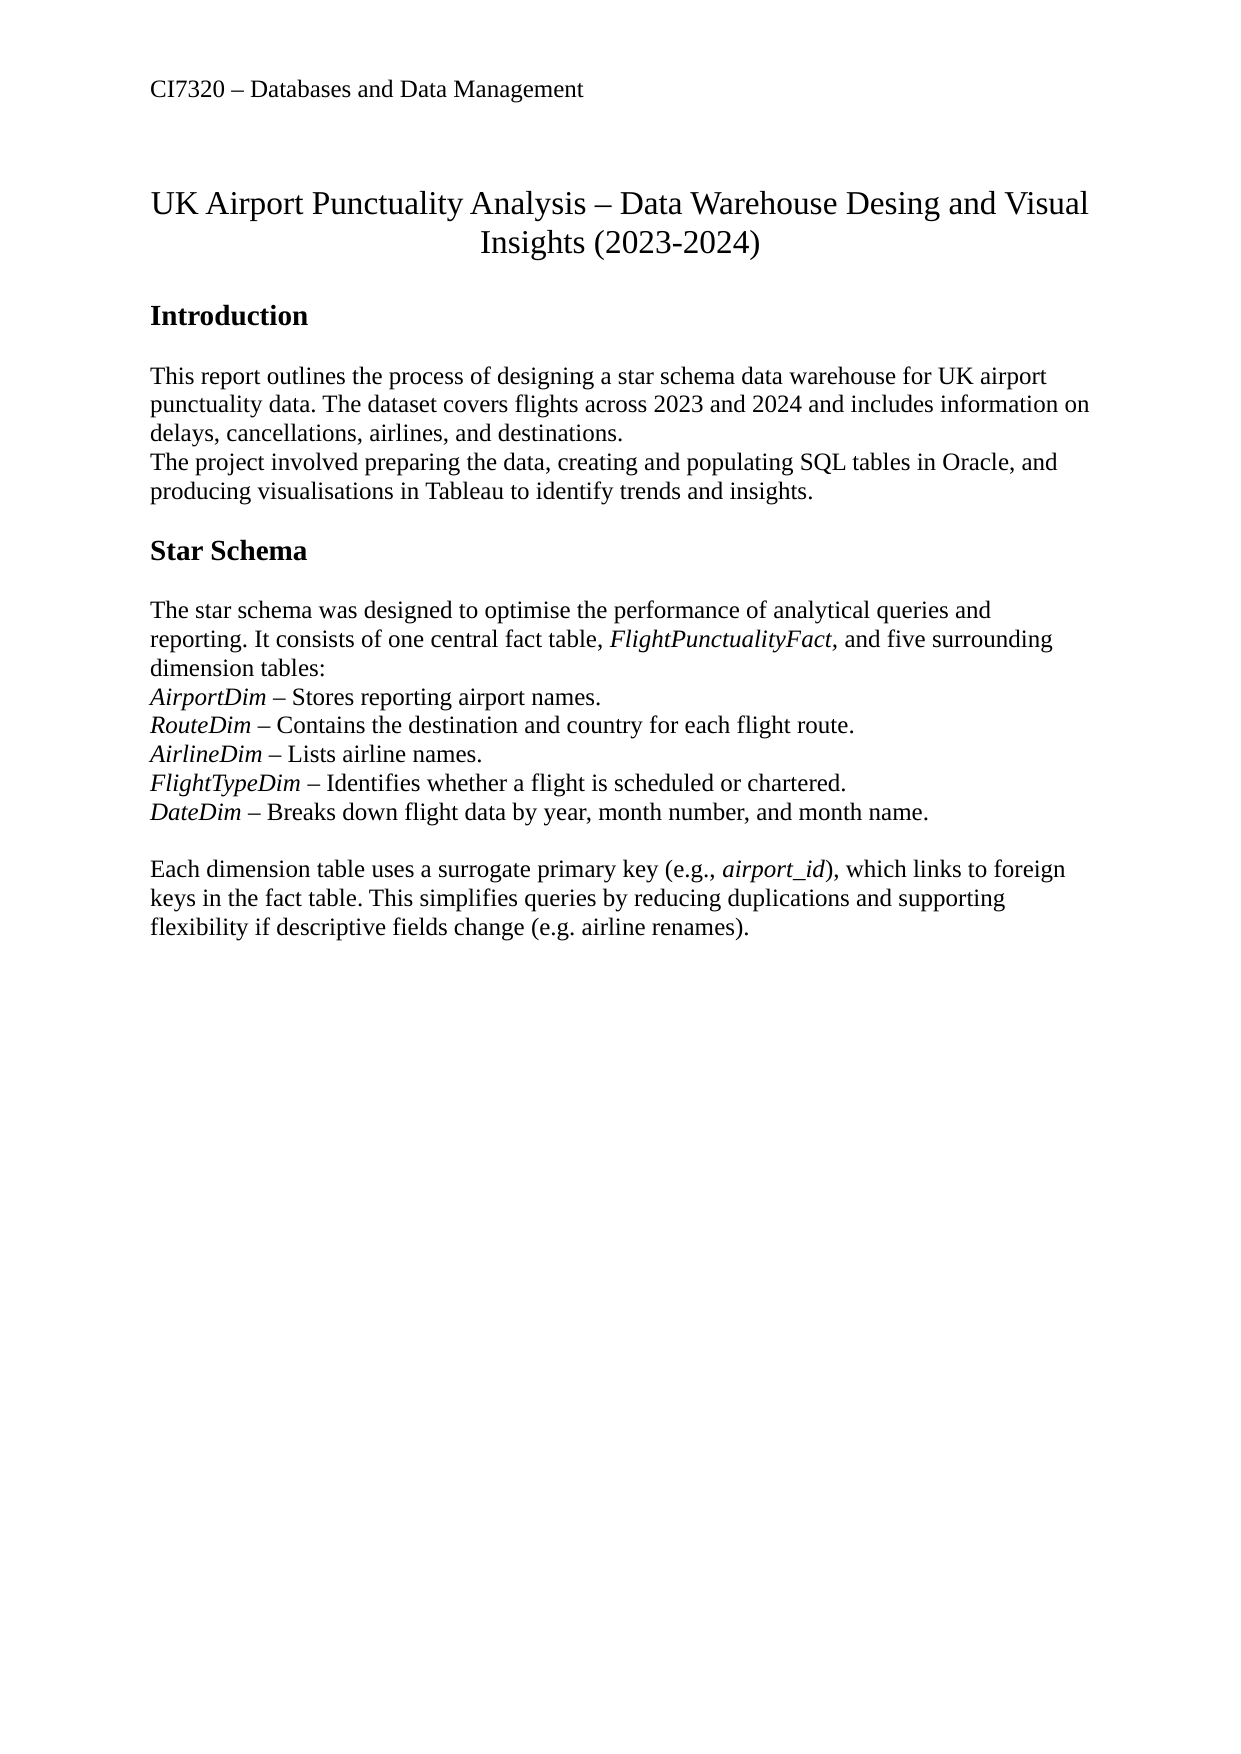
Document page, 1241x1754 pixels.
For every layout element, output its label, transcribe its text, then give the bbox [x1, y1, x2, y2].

text Star Schema [150, 533, 1090, 567]
text The project involved preparing the data, creating and populating SQL tables in Oracle, and producing visualisations in Tableau to identify trends and insights. [150, 447, 1090, 504]
text Each dimension table uses a surrogate primary key (e.g., airport_id), which links to foreign keys in the fact table. This simplifies queries by reducing duplications and supporting flexibility if descriptive fields change (e.g. airline renames). [150, 854, 1090, 941]
text The star schema was designed to optimise the performance of analytical queries and reporting. It consists of one central fact table, FlightPunctualityFact, and five surrounding dimension tables: [150, 596, 1090, 682]
text AirportDim – Stores reporting airport names. [150, 682, 1090, 711]
text DateDim – Breaks down flight data by year, month number, and month name. [150, 797, 1090, 826]
text UK Airport Punctuality Analysis – Data Warehouse Desing and Visual Insights (2023-2024) [150, 183, 1090, 260]
text This report outlines the process of designing a star schema data warehouse for UK airport punctuality data. The dataset covers flights across 2023 and 2024 and includes information on delays, cancellations, airlines, and destinations. [150, 361, 1090, 447]
text FlightTypeDim – Identifies whether a flight is scheduled or chartered. [150, 768, 1090, 797]
text AirlineDim – Lists airline names. [150, 739, 1090, 768]
text RouteDim – Contains the destination and country for each flight route. [150, 711, 1090, 739]
text Introduction [150, 298, 1090, 332]
